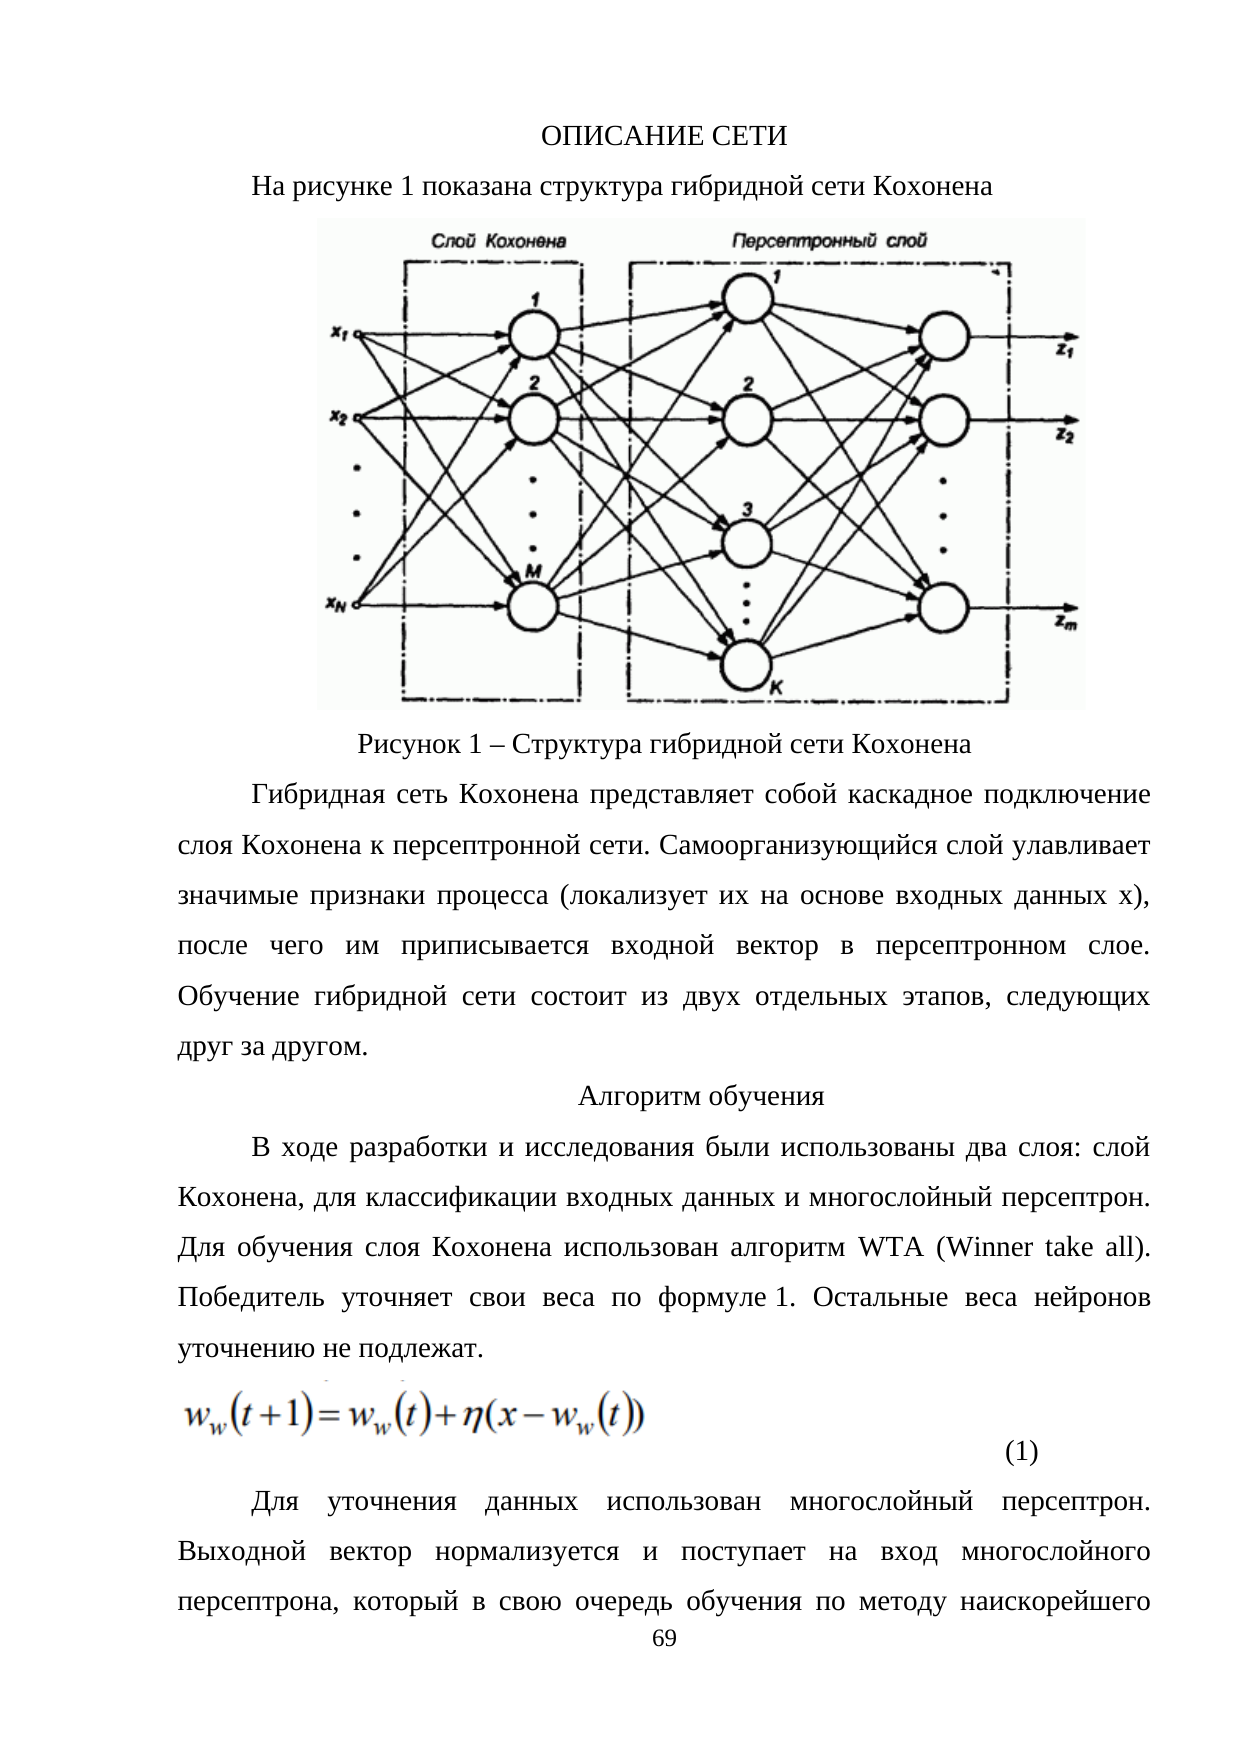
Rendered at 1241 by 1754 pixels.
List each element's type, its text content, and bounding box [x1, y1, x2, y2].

text В ходе разработки и исследования были использованы два слоя: слой Кохонена, для классификации входных данных и многослойный персептрон. Для обучения слоя Кохонена использован алгоритм WTA (Winner take all). Победитель уточняет свои веса по формуле 1. Остальные веса нейронов уточнению не подлежат. [177, 1129, 1152, 1363]
picture [177, 1380, 648, 1460]
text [177, 1483, 1152, 1617]
text На рисунке 1 показана структура гибридной сети Кохонена [177, 168, 1152, 202]
picture [317, 218, 1086, 710]
text Гибридная сеть Кохонена представляет собой каскадное подключение слоя Кохонена к персептронной сети. Самоорганизующийся слой улавливает значимые признаки процесса (локализует их на основе входных данных x), после чего им приписывается входной вектор в персептронном слое. Обучение гибридной сети состоит из двух отдельных этапов, следующих друг за другом. [177, 776, 1152, 1062]
text ОПИСАНИЕ СЕТИ [177, 118, 1152, 152]
text Алгоритм обучения [177, 1078, 1152, 1112]
